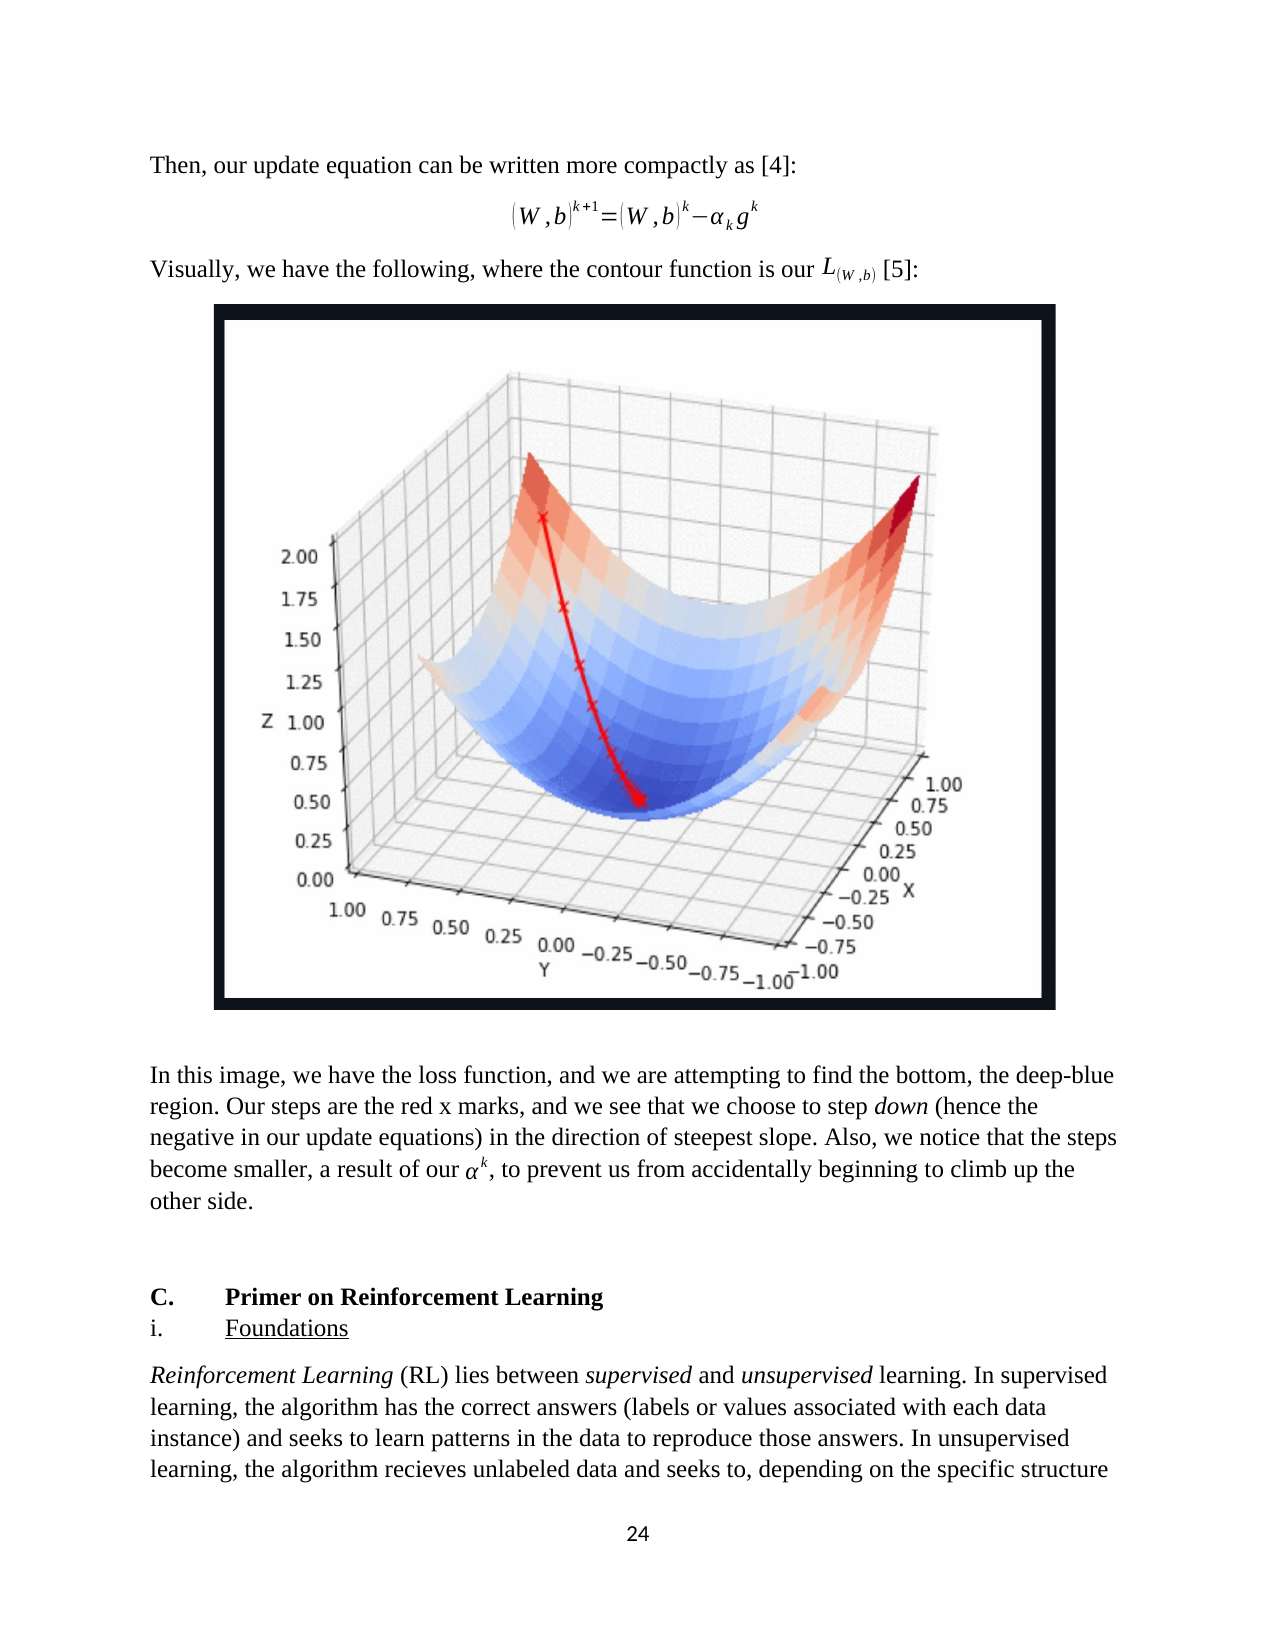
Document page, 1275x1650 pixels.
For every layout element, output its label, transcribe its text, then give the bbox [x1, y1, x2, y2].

picture [213, 304, 1056, 1010]
text Visually, we have the following, where the contour function is our [5]: [149, 252, 1120, 285]
text Then, our update equation can be written more compactly as [4]: [149, 150, 1120, 179]
text In this image, we have the loss function, and we are attempting to find the bottom, the deep-blue region. Our steps are the red x marks, and we see that we choose to step down (hence the negative in our update equations) in the direction of steepest slope. Also, we notice that the steps become smaller, a result of our , to prevent us from accidentally beginning to climb up the other side. [149, 1060, 1120, 1215]
list Foundations [150, 1313, 1125, 1342]
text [150, 1361, 1125, 1482]
list Primer on Reinforcement Learning [150, 1282, 1125, 1311]
